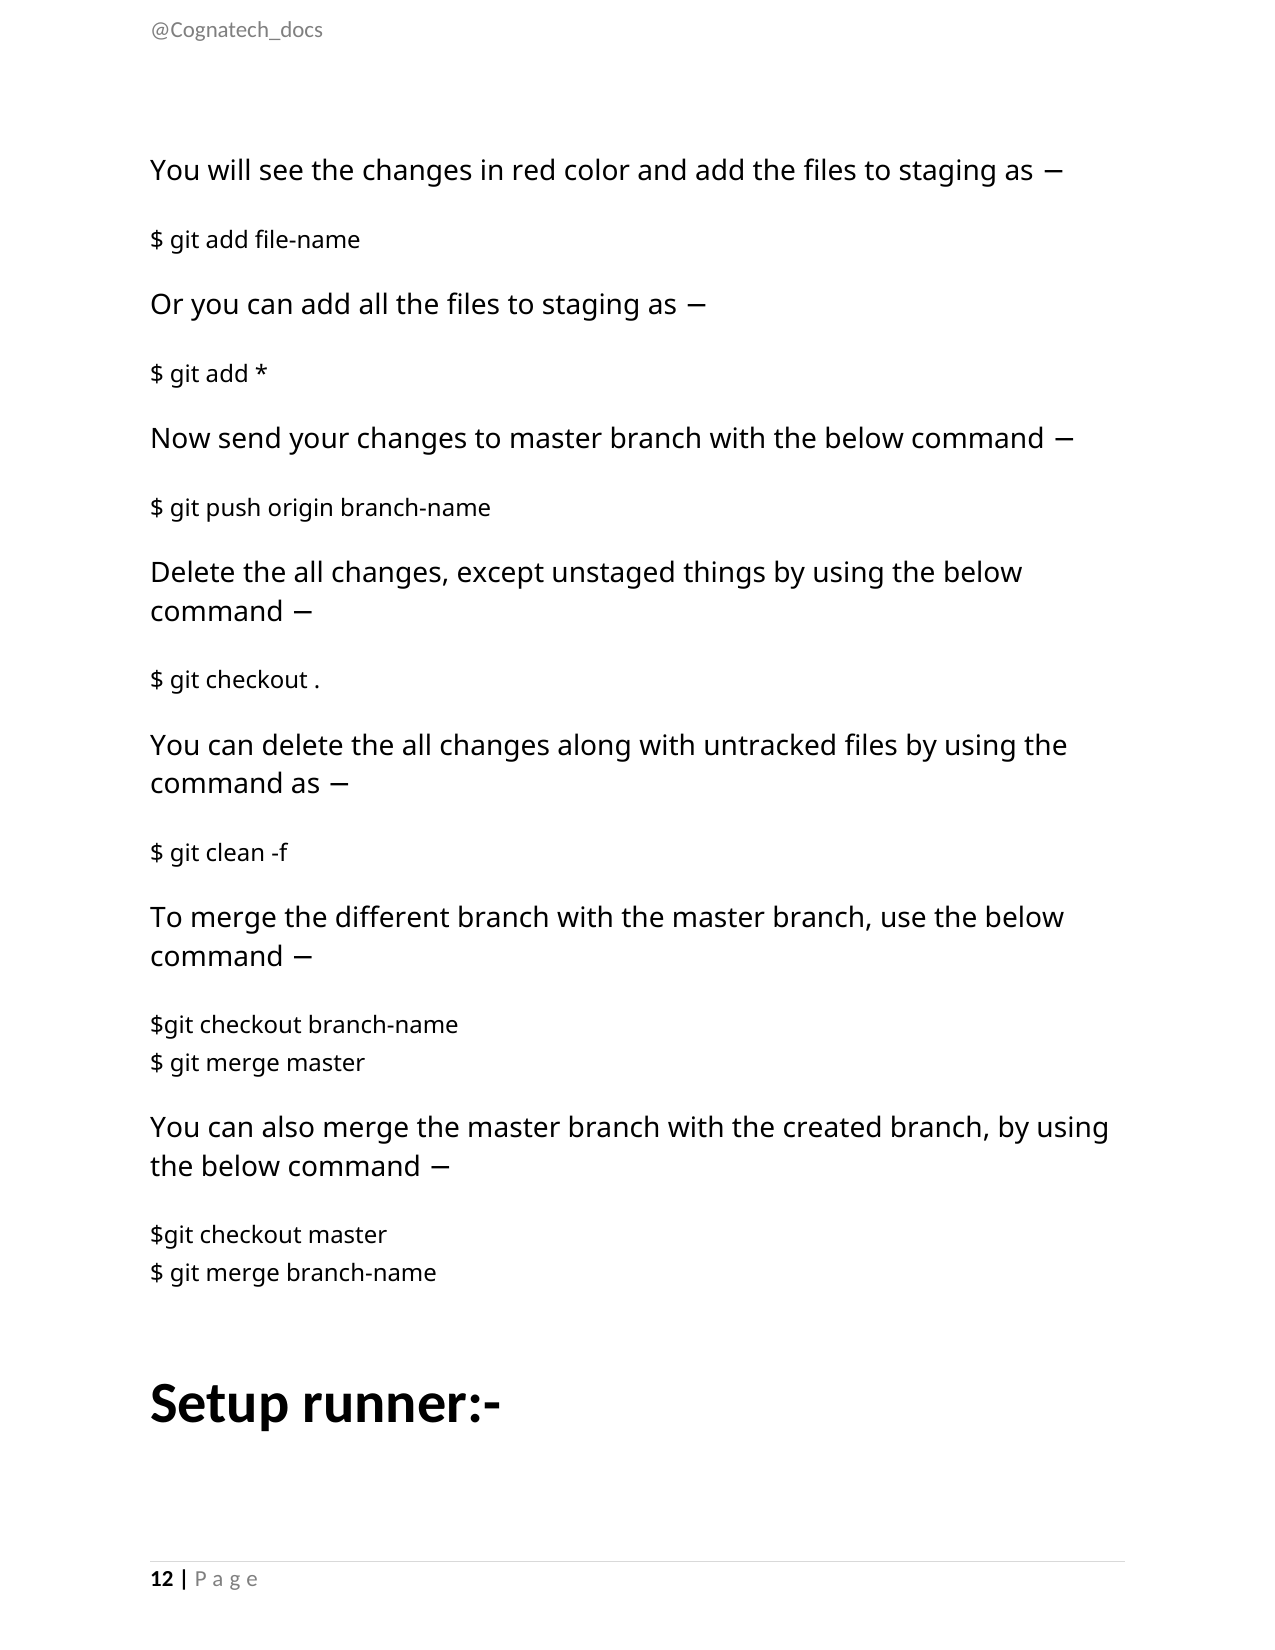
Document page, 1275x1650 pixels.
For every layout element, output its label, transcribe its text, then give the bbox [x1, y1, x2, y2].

text $ git add file-name [150, 217, 1125, 255]
text Now send your changes to master branch with the below command − [150, 418, 1125, 457]
text You can also merge the master branch with the created branch, by using the below command − [150, 1107, 1125, 1184]
text Delete the all changes, except unstaged things by using the below command − [150, 552, 1125, 629]
text Setup runner:- [150, 1365, 1125, 1437]
text $ git checkout . [150, 658, 1125, 696]
text $ git clean -f [150, 831, 1125, 868]
text $ git add * [150, 352, 1125, 389]
text $ git merge branch-name [150, 1251, 1125, 1288]
text $ git push origin branch-name [150, 486, 1125, 523]
text You can delete the all changes along with untracked files by using the command as − [150, 725, 1125, 802]
text Or you can add all the files to staging as − [150, 284, 1125, 322]
text $git checkout master [150, 1213, 1125, 1251]
text You will see the changes in red color and add the files to staging as − [150, 150, 1125, 188]
text $ git merge master [150, 1041, 1125, 1078]
text $git checkout branch-name [150, 1003, 1125, 1041]
text To merge the different branch with the master branch, use the below command − [150, 897, 1125, 974]
